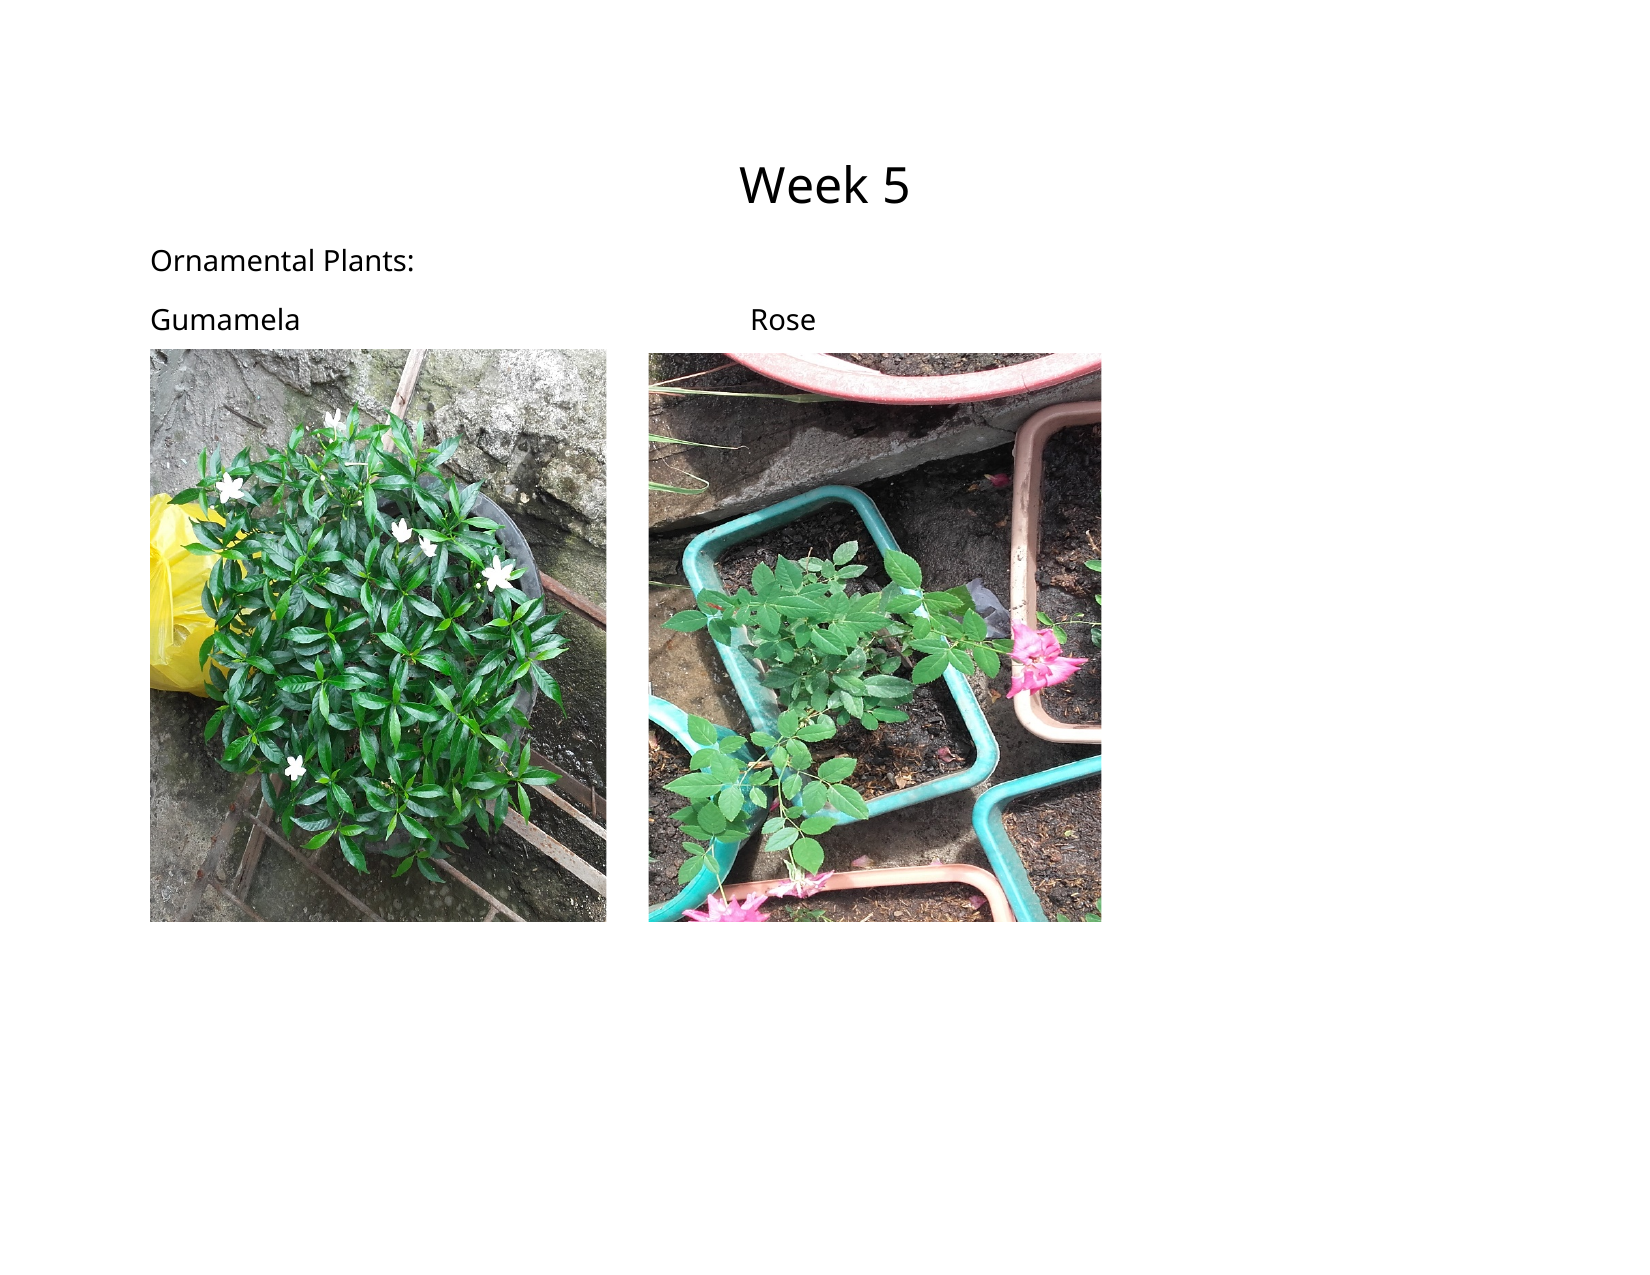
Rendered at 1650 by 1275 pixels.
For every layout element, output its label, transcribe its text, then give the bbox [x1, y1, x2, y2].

text Gumamela Rose [150, 300, 1500, 339]
picture [648, 353, 1102, 922]
text Ornamental Plants: [150, 240, 1500, 280]
picture [150, 349, 607, 922]
text Week 5 [150, 150, 1500, 218]
